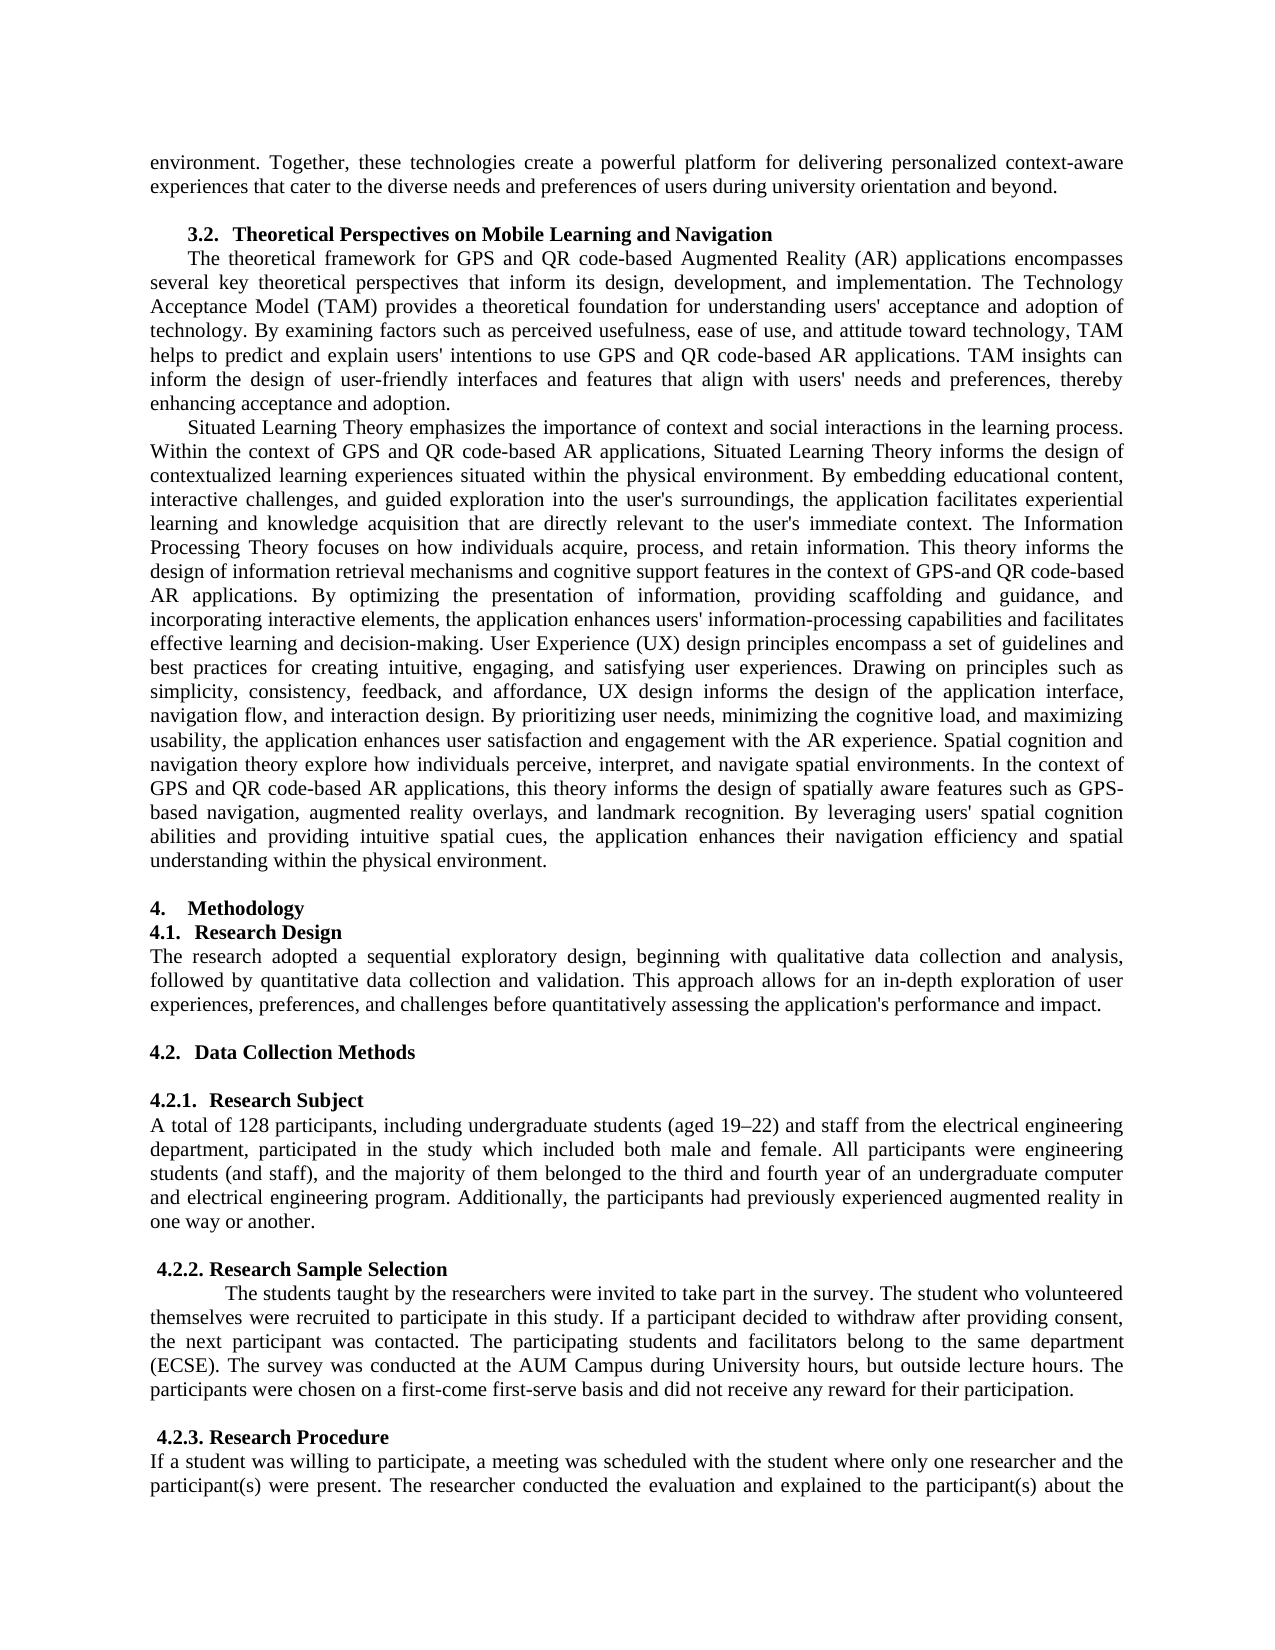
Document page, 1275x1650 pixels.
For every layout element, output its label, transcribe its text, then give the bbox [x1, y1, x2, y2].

text Situated Learning Theory emphasizes the importance of context and social interactions in the learning process. Within the context of GPS and QR code-based AR applications, Situated Learning Theory informs the design of contextualized learning experiences situated within the physical environment. By embedding educational content, interactive challenges, and guided exploration into the user's surroundings, the application facilitates experiential learning and knowledge acquisition that are directly relevant to the user's immediate context. The Information Processing Theory focuses on how individuals acquire, process, and retain information. This theory informs the design of information retrieval mechanisms and cognitive support features in the context of GPS-and QR code-based AR applications. By optimizing the presentation of information, providing scaffolding and guidance, and incorporating interactive elements, the application enhances users' information-processing capabilities and facilitates effective learning and decision-making. User Experience (UX) design principles encompass a set of guidelines and best practices for creating intuitive, engaging, and satisfying user experiences. Drawing on principles such as simplicity, consistency, feedback, and affordance, UX design informs the design of the application interface, navigation flow, and interaction design. By prioritizing user needs, minimizing the cognitive load, and maximizing usability, the application enhances user satisfaction and engagement with the AR experience. Spatial cognition and navigation theory explore how individuals perceive, interpret, and navigate spatial environments. In the context of GPS and QR code-based AR applications, this theory informs the design of spatially aware features such as GPS-based navigation, augmented reality overlays, and landmark recognition. By leveraging users' spatial cognition abilities and providing intuitive spatial cues, the application enhances their navigation efficiency and spatial understanding within the physical environment. [150, 415, 1125, 872]
text The theoretical framework for GPS and QR code-based Augmented Reality (AR) applications encompasses several key theoretical perspectives that inform its design, development, and implementation. The Technology Acceptance Model (TAM) provides a theoretical foundation for understanding users' acceptance and adoption of technology. By examining factors such as perceived usefulness, ease of use, and attitude toward technology, TAM helps to predict and explain users' intentions to use GPS and QR code-based AR applications. TAM insights can inform the design of user-friendly interfaces and features that align with users' needs and preferences, thereby enhancing acceptance and adoption. [150, 246, 1125, 415]
text The students taught by the researchers were invited to take part in the survey. The student who volunteered themselves were recruited to participate in this study. If a participant decided to withdraw after providing consent, the next participant was contacted. The participating students and facilitators belong to the same department (ECSE). The survey was conducted at the AUM Campus during University hours, but outside lecture hours. The participants were chosen on a first-come first-serve basis and did not receive any reward for their participation. [150, 1281, 1125, 1401]
list Data Collection Methods [149, 1040, 1125, 1064]
list Research Design [149, 920, 1125, 944]
text A total of 128 participants, including undergraduate students (aged 19–22) and staff from the electrical engineering department, participated in the study which included both male and female. All participants were engineering students (and staff), and the majority of them belonged to the third and fourth year of an undergraduate computer and electrical engineering program. Additionally, the participants had previously experienced augmented reality in one way or another. [150, 1112, 1125, 1233]
list Research Subject [150, 1088, 1125, 1112]
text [150, 150, 1125, 198]
list Theoretical Perspectives on Mobile Learning and Navigation [187, 222, 1125, 246]
text The research adopted a sequential exploratory design, beginning with qualitative data collection and analysis, followed by quantitative data collection and validation. This approach allows for an in-depth exploration of user experiences, preferences, and challenges before quantitatively assessing the application's performance and impact. [150, 944, 1125, 1016]
list Research Procedure [157, 1425, 1125, 1449]
list Methodology [150, 896, 1125, 920]
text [150, 1449, 1125, 1497]
list Research Sample Selection [157, 1257, 1125, 1281]
